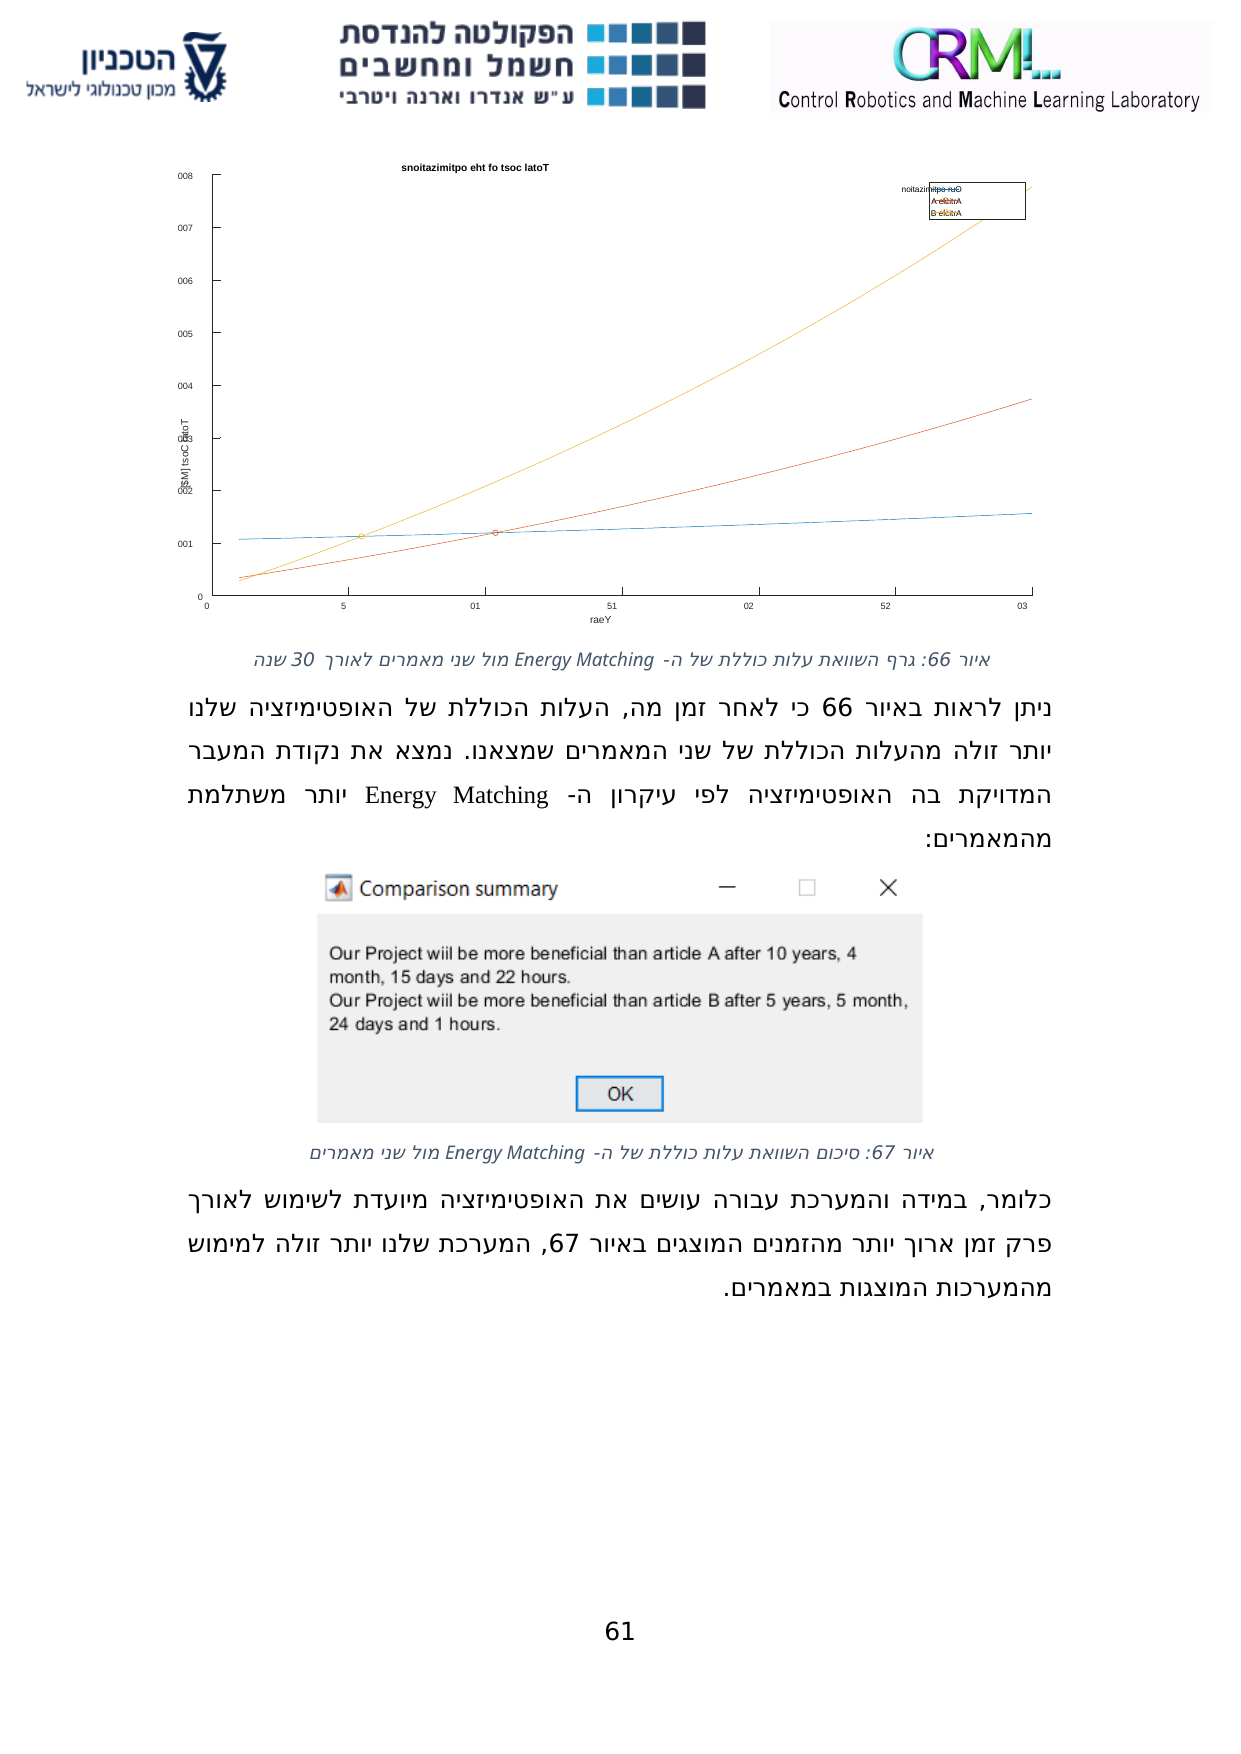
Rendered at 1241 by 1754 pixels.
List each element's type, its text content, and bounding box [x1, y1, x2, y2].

text ניתן לראות באיור 66 כי לאחר זמן מה, העלות הכוללת של האופטימיזציה שלנו יותר זולה מהעלות הכוללת של שני המאמרים שמצאנו. נמצא את נקודת המעבר המדויקת בה האופטימיזציה לפי עיקרון ה- Energy Matching יותר משתלמת מהמאמרים: [187, 693, 1053, 853]
picture [768, 21, 1213, 113]
picture [317, 867, 923, 1123]
text איור 66: גרף השוואת עלות כוללת של ה- Energy Matching מול שני מאמרים לאורך 30 שנה [187, 646, 1053, 672]
picture [26, 32, 227, 102]
text איור 67: סיכום השוואת עלות כוללת של ה- Energy Matching מול שני מאמרים [187, 1139, 1053, 1165]
text כלומר, במידה והמערכת עבורה עושים את האופטימיזציה מיועדת לשימוש לאורך פרק זמן ארוך יותר מהזמנים המוצגים באיור 67, המערכת שלנו יותר זולה למימוש מהמערכות המוצגות במאמרים. [187, 1186, 1053, 1302]
picture [333, 17, 706, 112]
